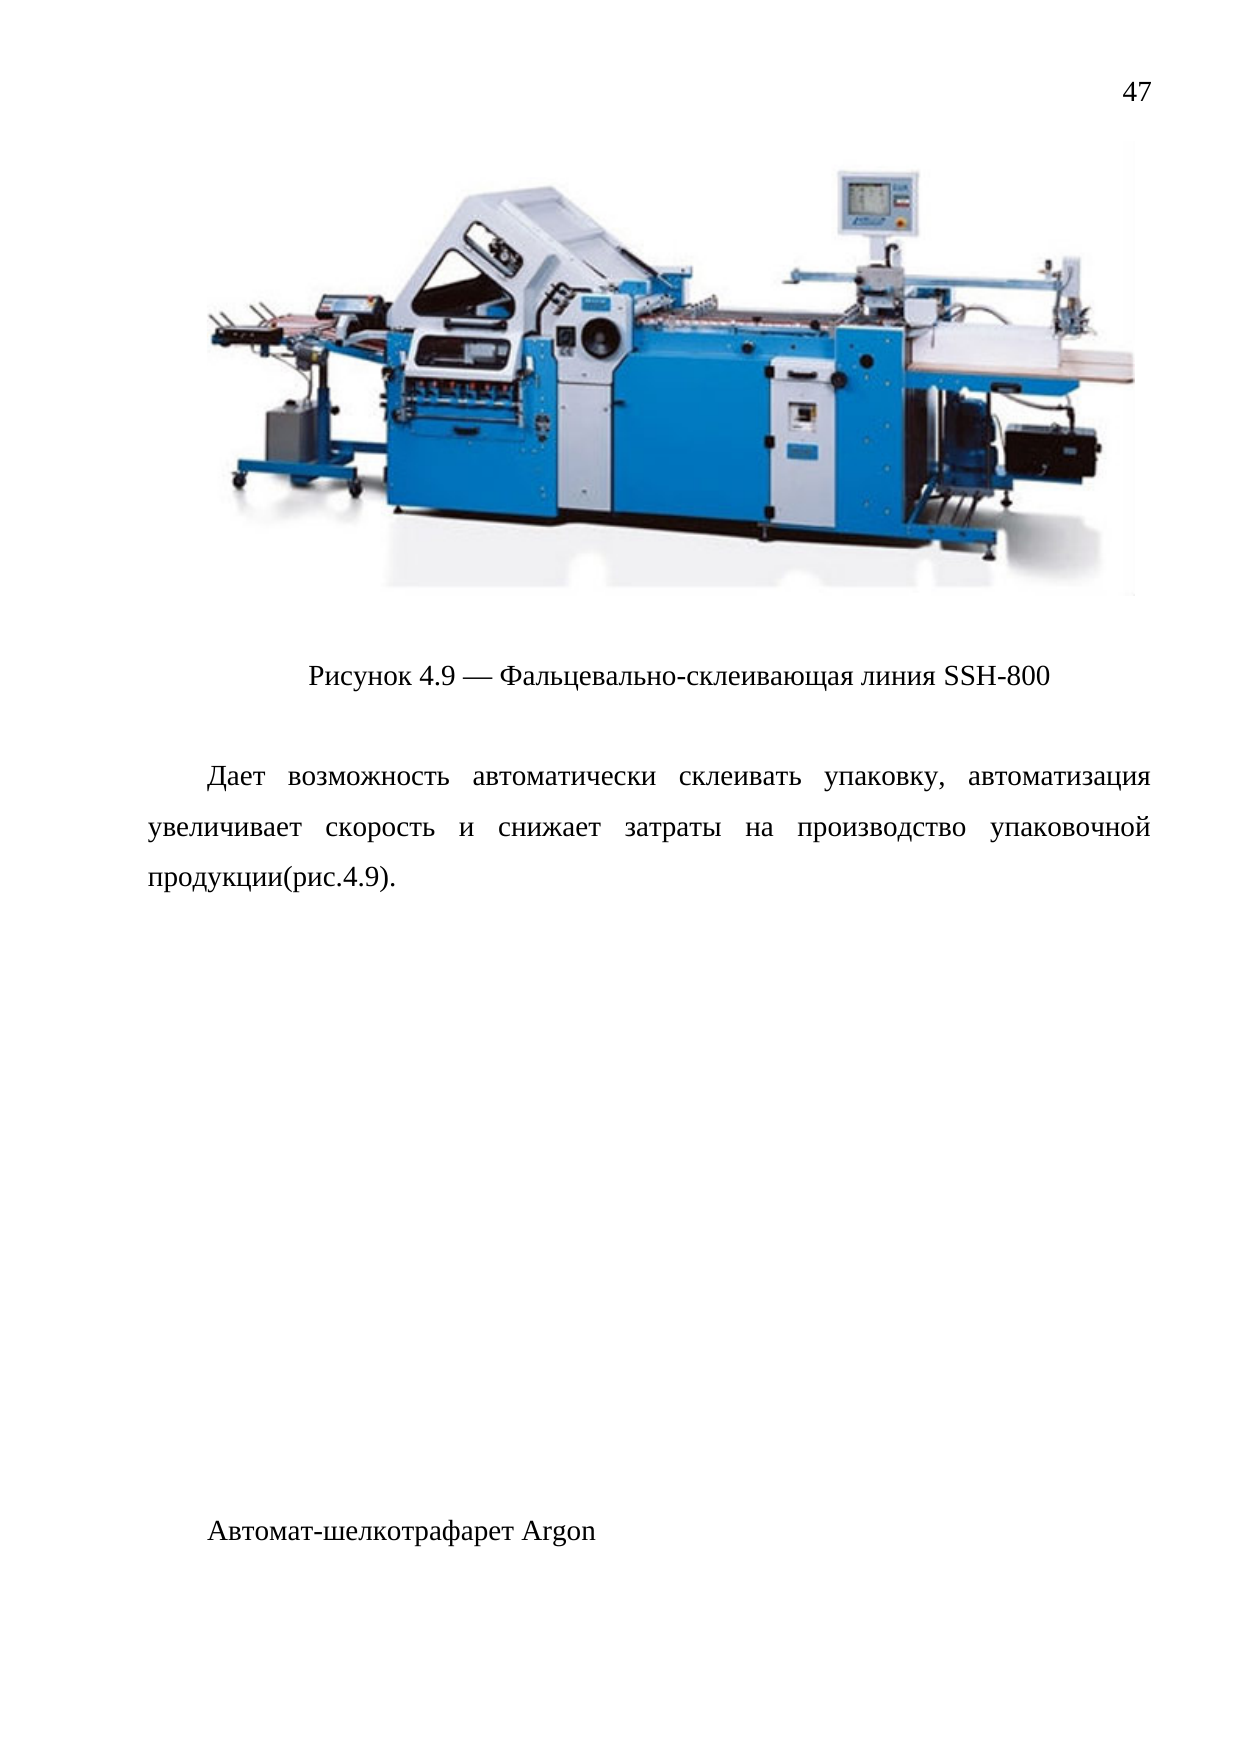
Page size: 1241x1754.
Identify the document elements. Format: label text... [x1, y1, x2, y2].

picture [206, 141, 1135, 596]
text Автомат-шелкотрафарет Argon [148, 1513, 1152, 1547]
text Рисунок 4.9 — Фальцевально-склеивающая линия SSH-800 [148, 658, 1152, 691]
text Дает возможность автоматически склеивать упаковку, автоматизация увеличивает скорость и снижает затраты на производство упаковочной продукции(рис.4.9). [148, 758, 1152, 893]
